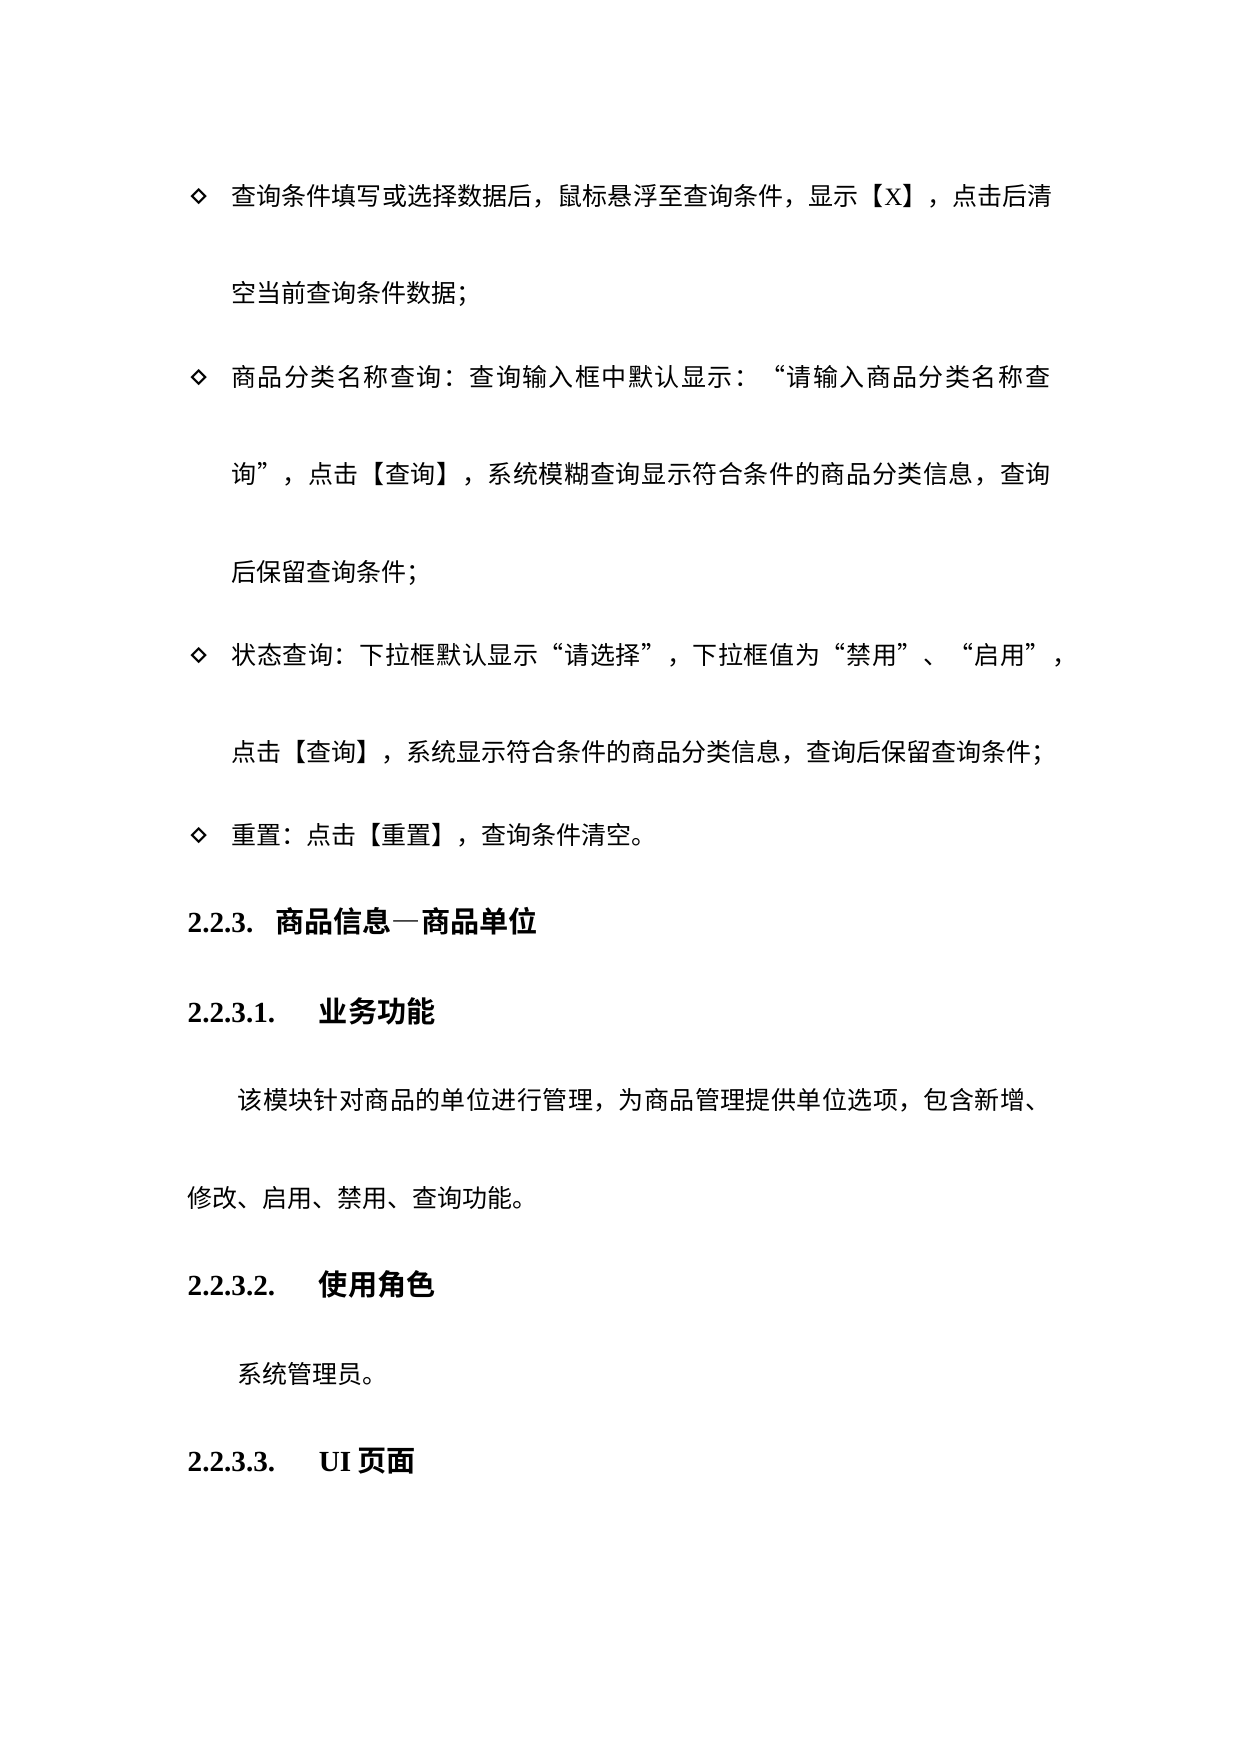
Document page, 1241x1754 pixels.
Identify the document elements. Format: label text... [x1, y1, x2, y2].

subtitle UI页面 [187, 1426, 1053, 1491]
subtitle 业务功能 [187, 977, 1053, 1042]
list 重置：点击【重置】，查询条件清空。 [187, 801, 1053, 866]
text 该模块针对商品的单位进行管理，为商品管理提供单位选项，包含新增、修改、启用、禁用、查询功能。 [187, 1066, 1053, 1229]
subtitle 使用角色 [187, 1250, 1053, 1315]
list 商品分类名称查询：查询输入框中默认显示：“请输入商品分类名称查询”，点击【查询】，系统模糊查询显示符合条件的商品分类信息，查询后保留查询条件； [187, 343, 1053, 603]
list 状态查询：下拉框默认显示“请选择”，下拉框值为“禁用”、“启用”，点击【查询】，系统显示符合条件的商品分类信息，查询后保留查询条件； [187, 621, 1053, 783]
list 查询条件填写或选择数据后，鼠标悬浮至查询条件，显示【X】，点击后清空当前查询条件数据； [187, 162, 1053, 324]
subtitle 商品信息—商品单位 [187, 888, 1053, 953]
text 系统管理员。 [187, 1340, 1053, 1405]
